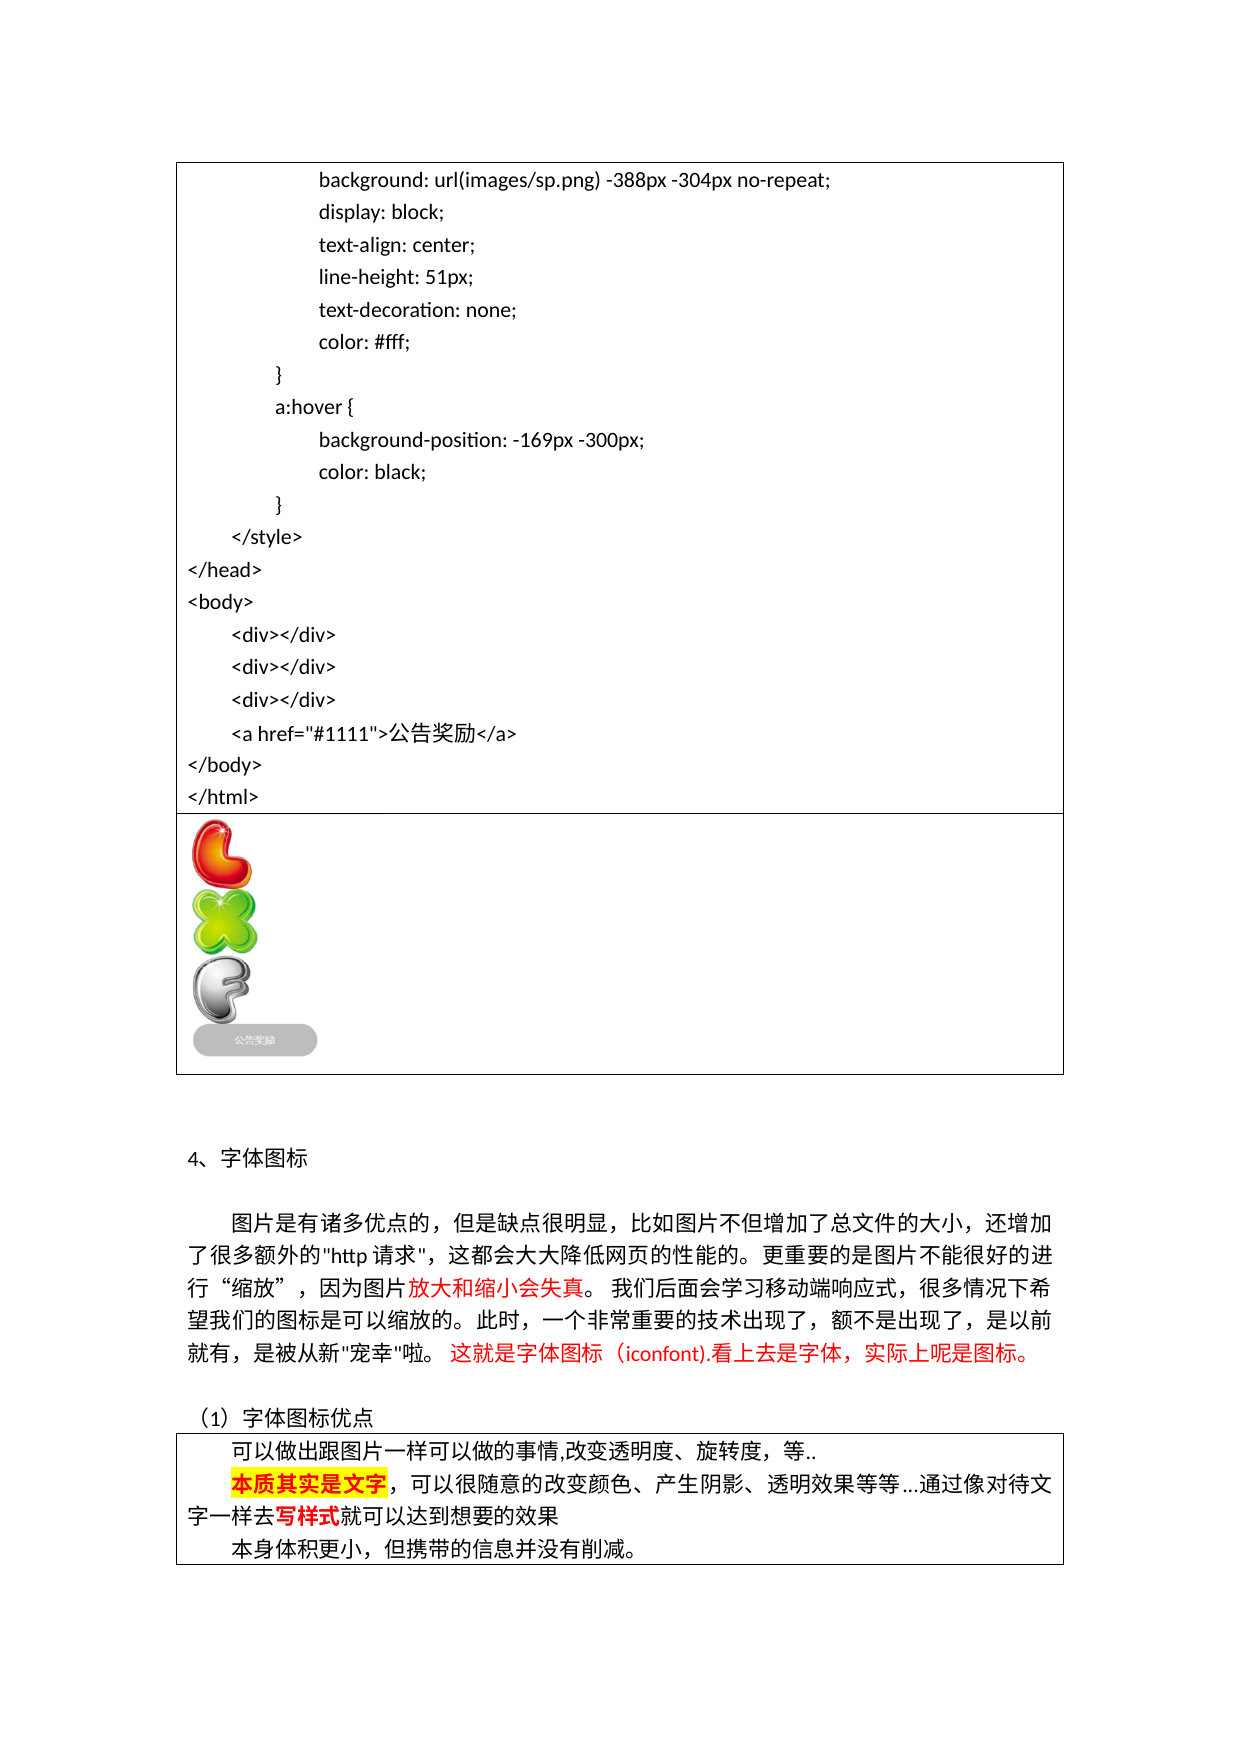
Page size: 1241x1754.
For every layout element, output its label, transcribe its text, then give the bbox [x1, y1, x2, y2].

picture [187, 814, 384, 1074]
table_cell [177, 814, 187, 1074]
list 字体图标优点 [187, 1400, 1053, 1433]
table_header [177, 1434, 1063, 1564]
text 图片是有诸多优点的，但是缺点很明显，比如图片不但增加了总文件的大小，还增加了很多额外的"http请求"，这都会大大降低网页的性能的。更重要的是图片不能很好的进行“缩放”，因为图片放大和缩小会失真。 我们后面会学习移动端响应式，很多情况下希望我们的图标是可以缩放的。此时，一个非常重要的技术出现了，额不是出现了，是以前就有，是被从新"宠幸"啦。 这就是字体图标（iconfont).看上去是字体，实际上呢是图标。 [187, 1205, 1053, 1368]
text 4、字体图标 [187, 1140, 1053, 1173]
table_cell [177, 163, 1063, 813]
table_cell [384, 814, 1063, 1074]
